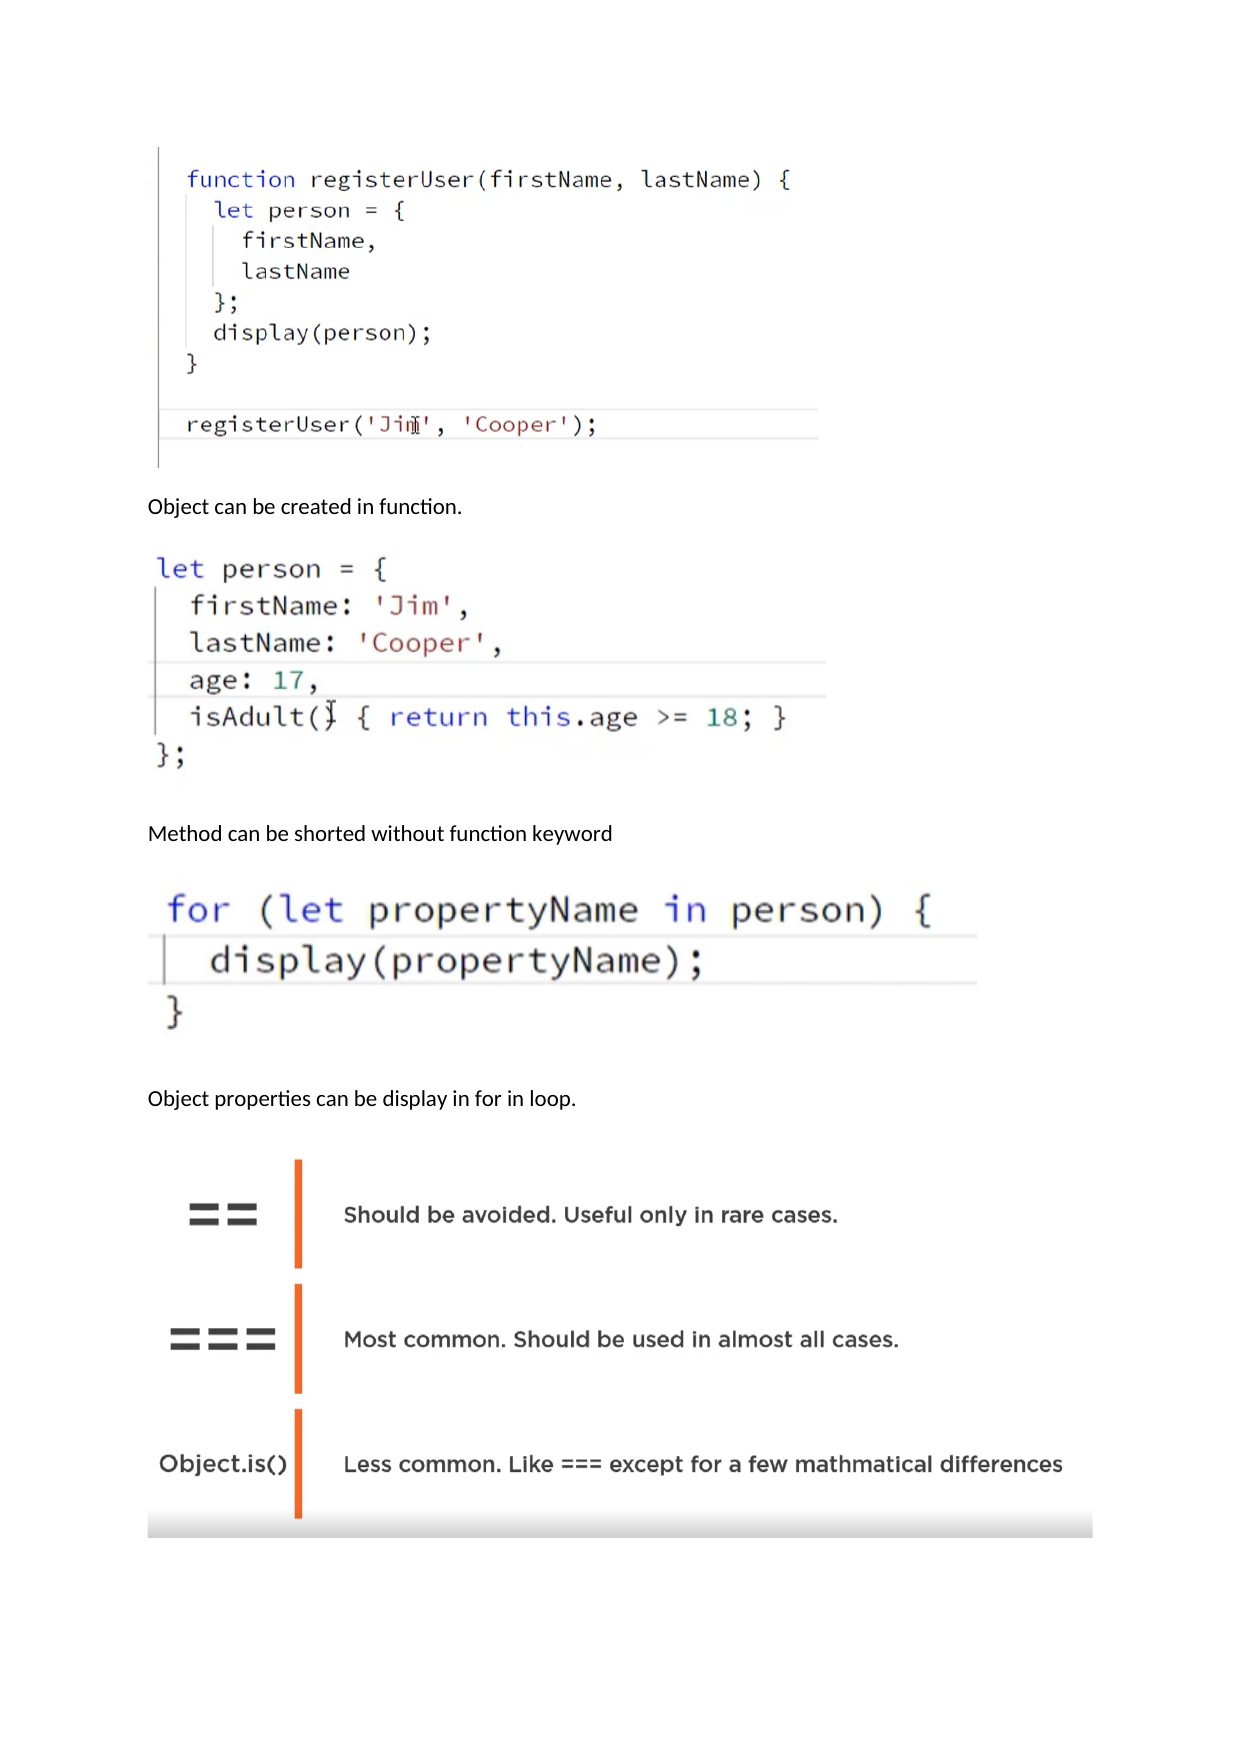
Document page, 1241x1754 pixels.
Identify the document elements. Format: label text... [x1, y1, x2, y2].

picture [147, 147, 819, 468]
picture [147, 545, 827, 794]
text Method can be shorted without function keyword [148, 819, 1093, 847]
text Object can be created in function. [148, 492, 1093, 520]
picture [147, 872, 978, 1060]
picture [147, 1137, 1093, 1538]
text Object properties can be display in for in loop. [148, 1084, 1093, 1112]
